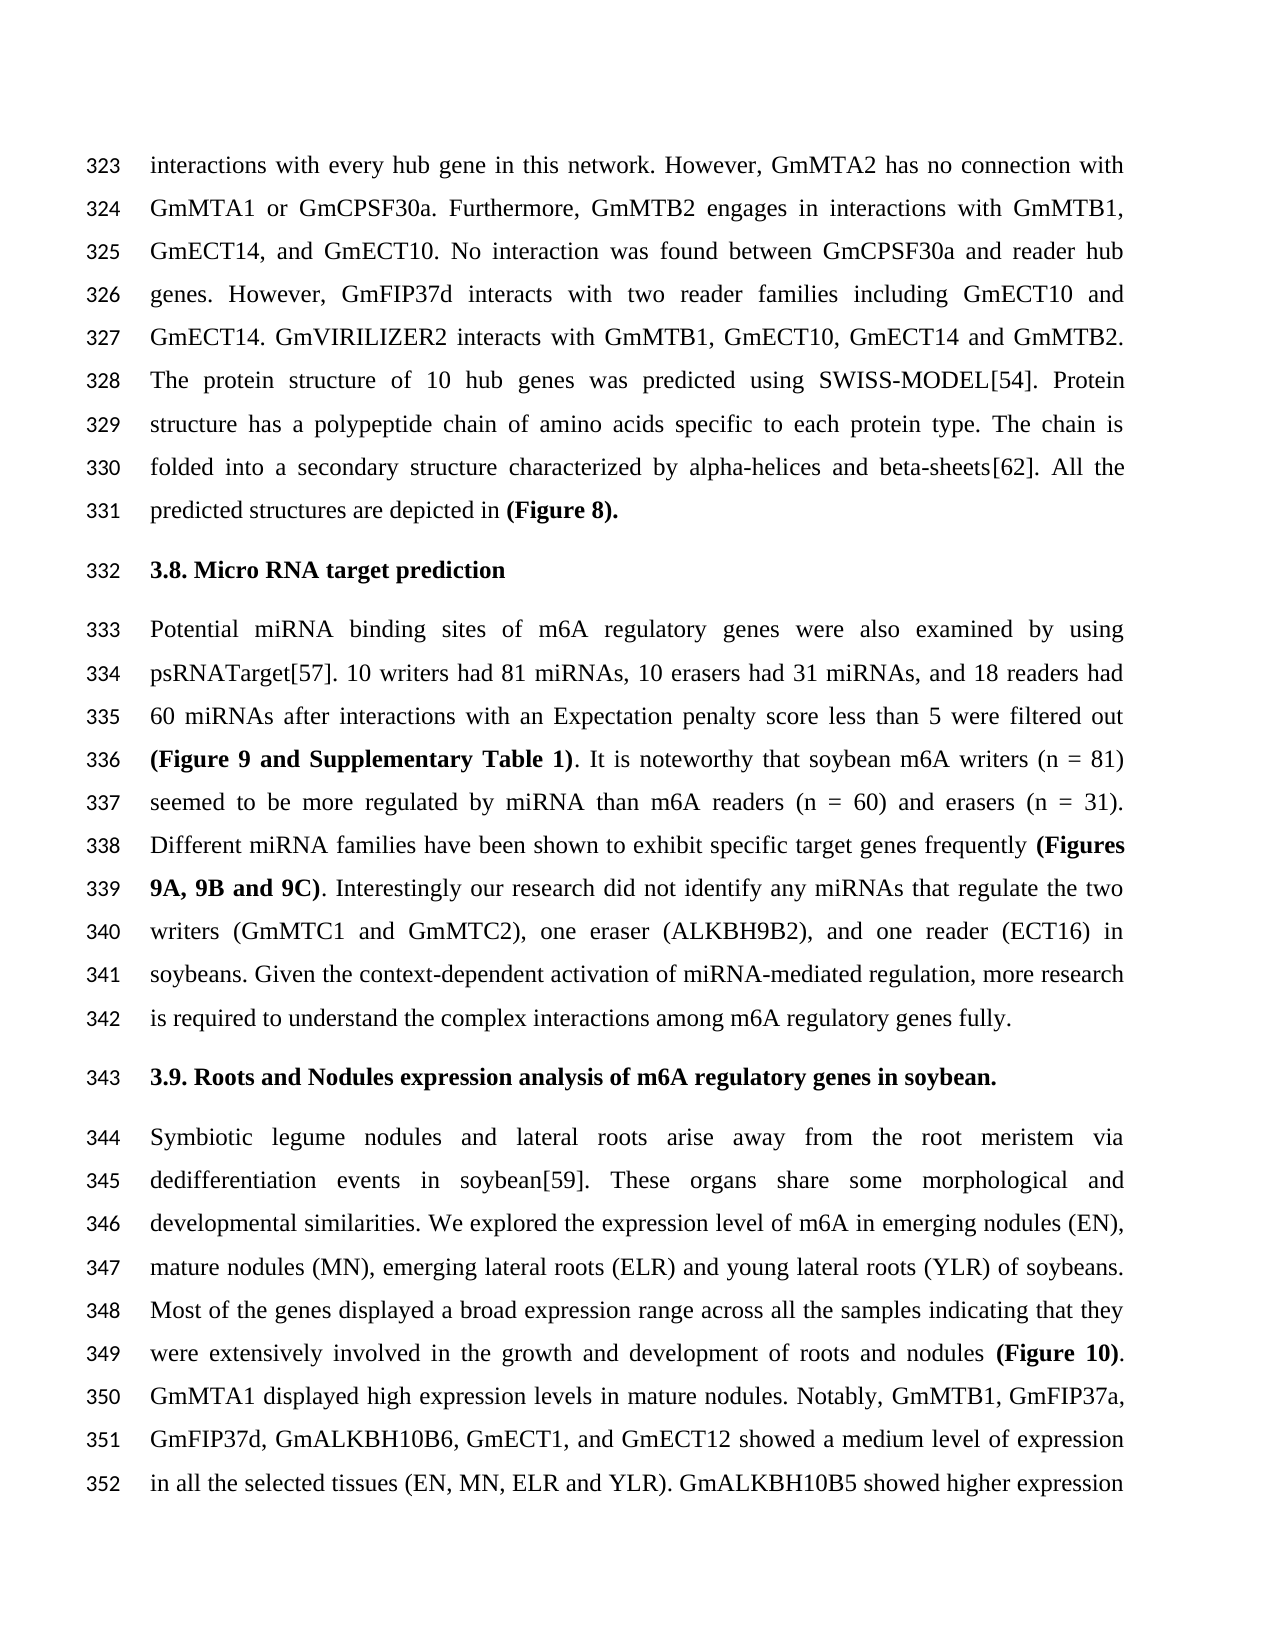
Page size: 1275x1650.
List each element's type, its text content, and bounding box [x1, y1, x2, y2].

text Potential miRNA binding sites of m6A regulatory genes were also examined by using psRNATarget[57]. 10 writers had 81 miRNAs, 10 erasers had 31 miRNAs, and 18 readers had 60 miRNAs after interactions with an Expectation penalty score less than 5 were filtered out (Figure 9 and Supplementary Table 1). It is noteworthy that soybean m6A writers (n = 81) seemed to be more regulated by miRNA than m6A readers (n = 60) and erasers (n = 31). Different miRNA families have been shown to exhibit specific target genes frequently (Figures 9A, 9B and 9C). Interestingly our research did not identify any miRNAs that regulate the two writers (GmMTC1 and GmMTC2), one eraser (ALKBH9B2), and one reader (ECT16) in soybeans. Given the context-dependent activation of miRNA-mediated regulation, more research is required to understand the complex interactions among m6A regulatory genes fully. [150, 614, 1125, 1031]
text 3.8. Micro RNA target prediction [150, 555, 1125, 583]
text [150, 1122, 1125, 1497]
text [150, 150, 1125, 524]
text 3.9. Roots and Nodules expression analysis of m6A regulatory genes in soybean. [150, 1062, 1125, 1091]
